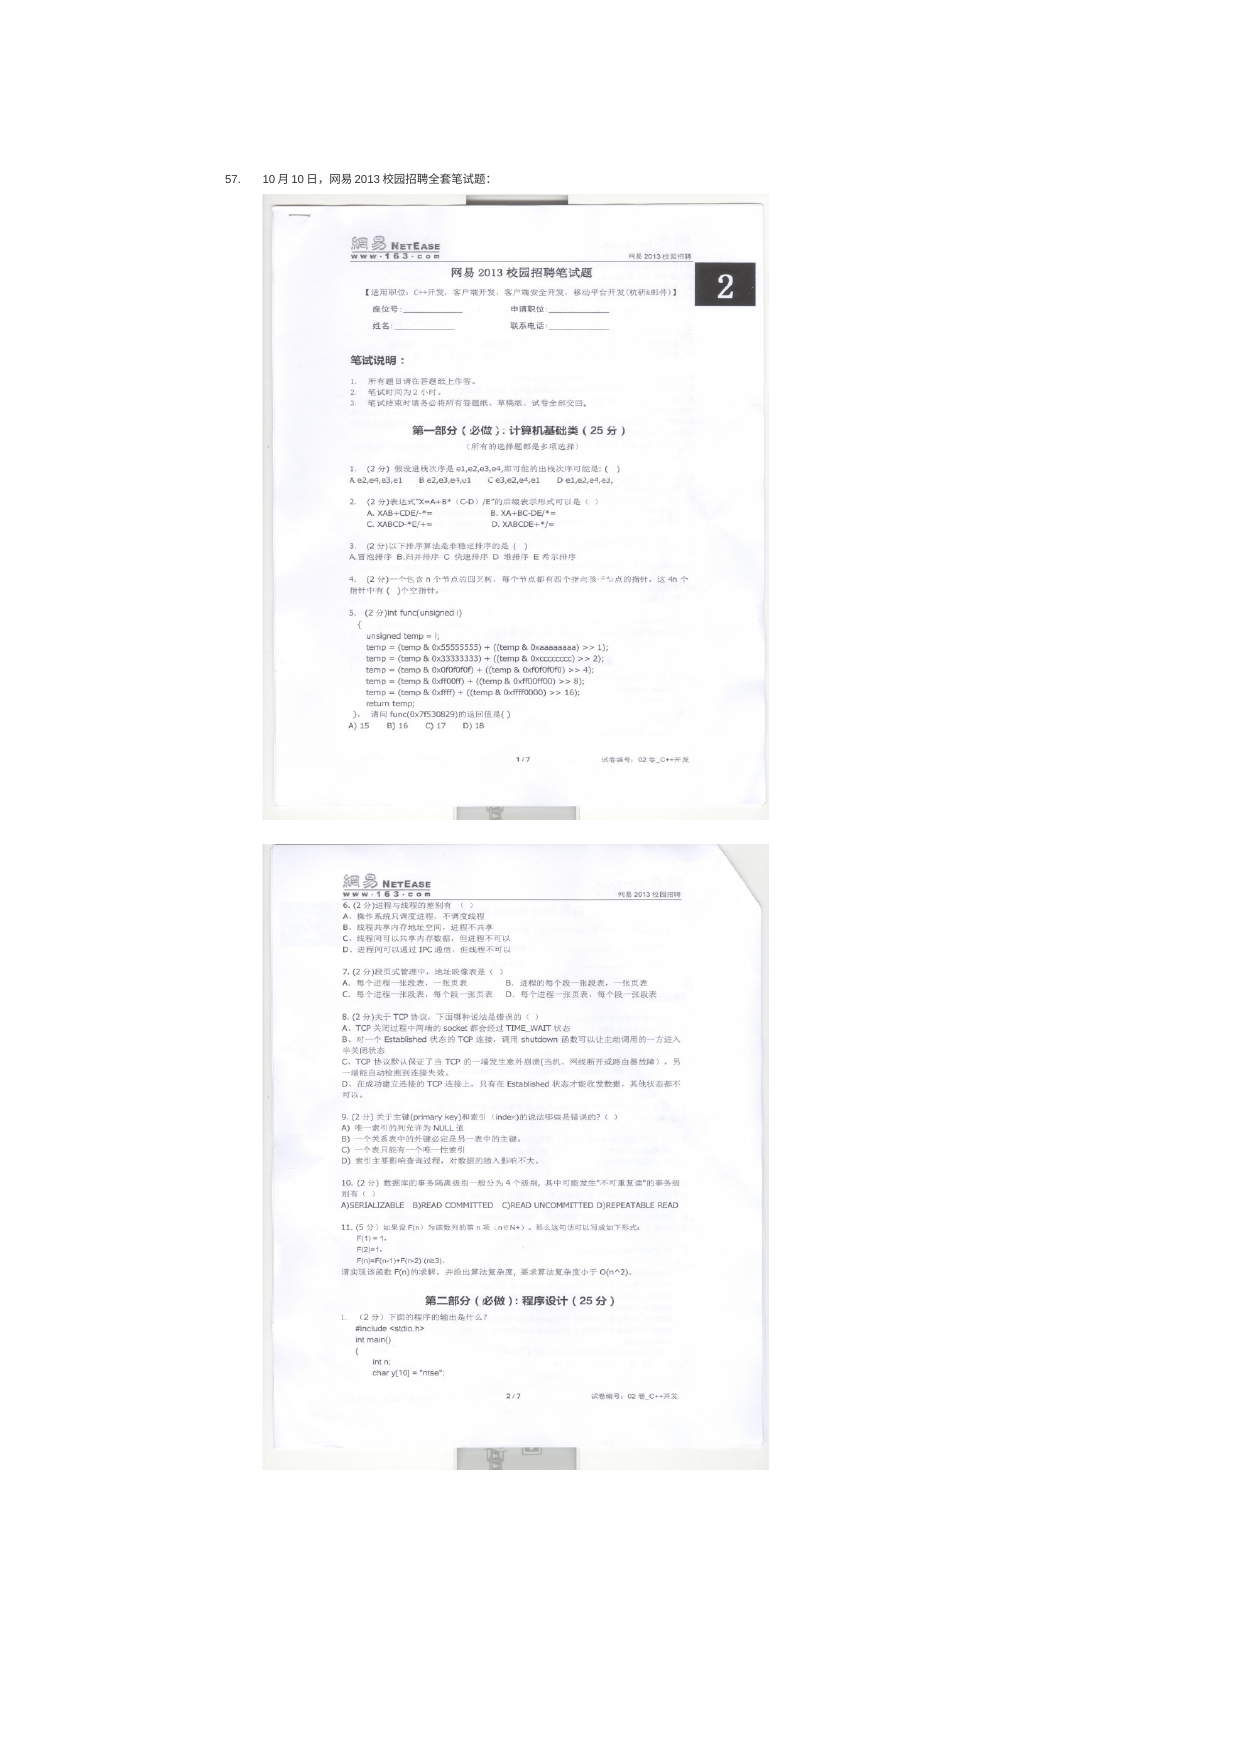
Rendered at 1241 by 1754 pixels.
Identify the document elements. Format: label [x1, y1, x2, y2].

list [225, 162, 1053, 1494]
picture [262, 844, 769, 1470]
picture [262, 194, 769, 820]
